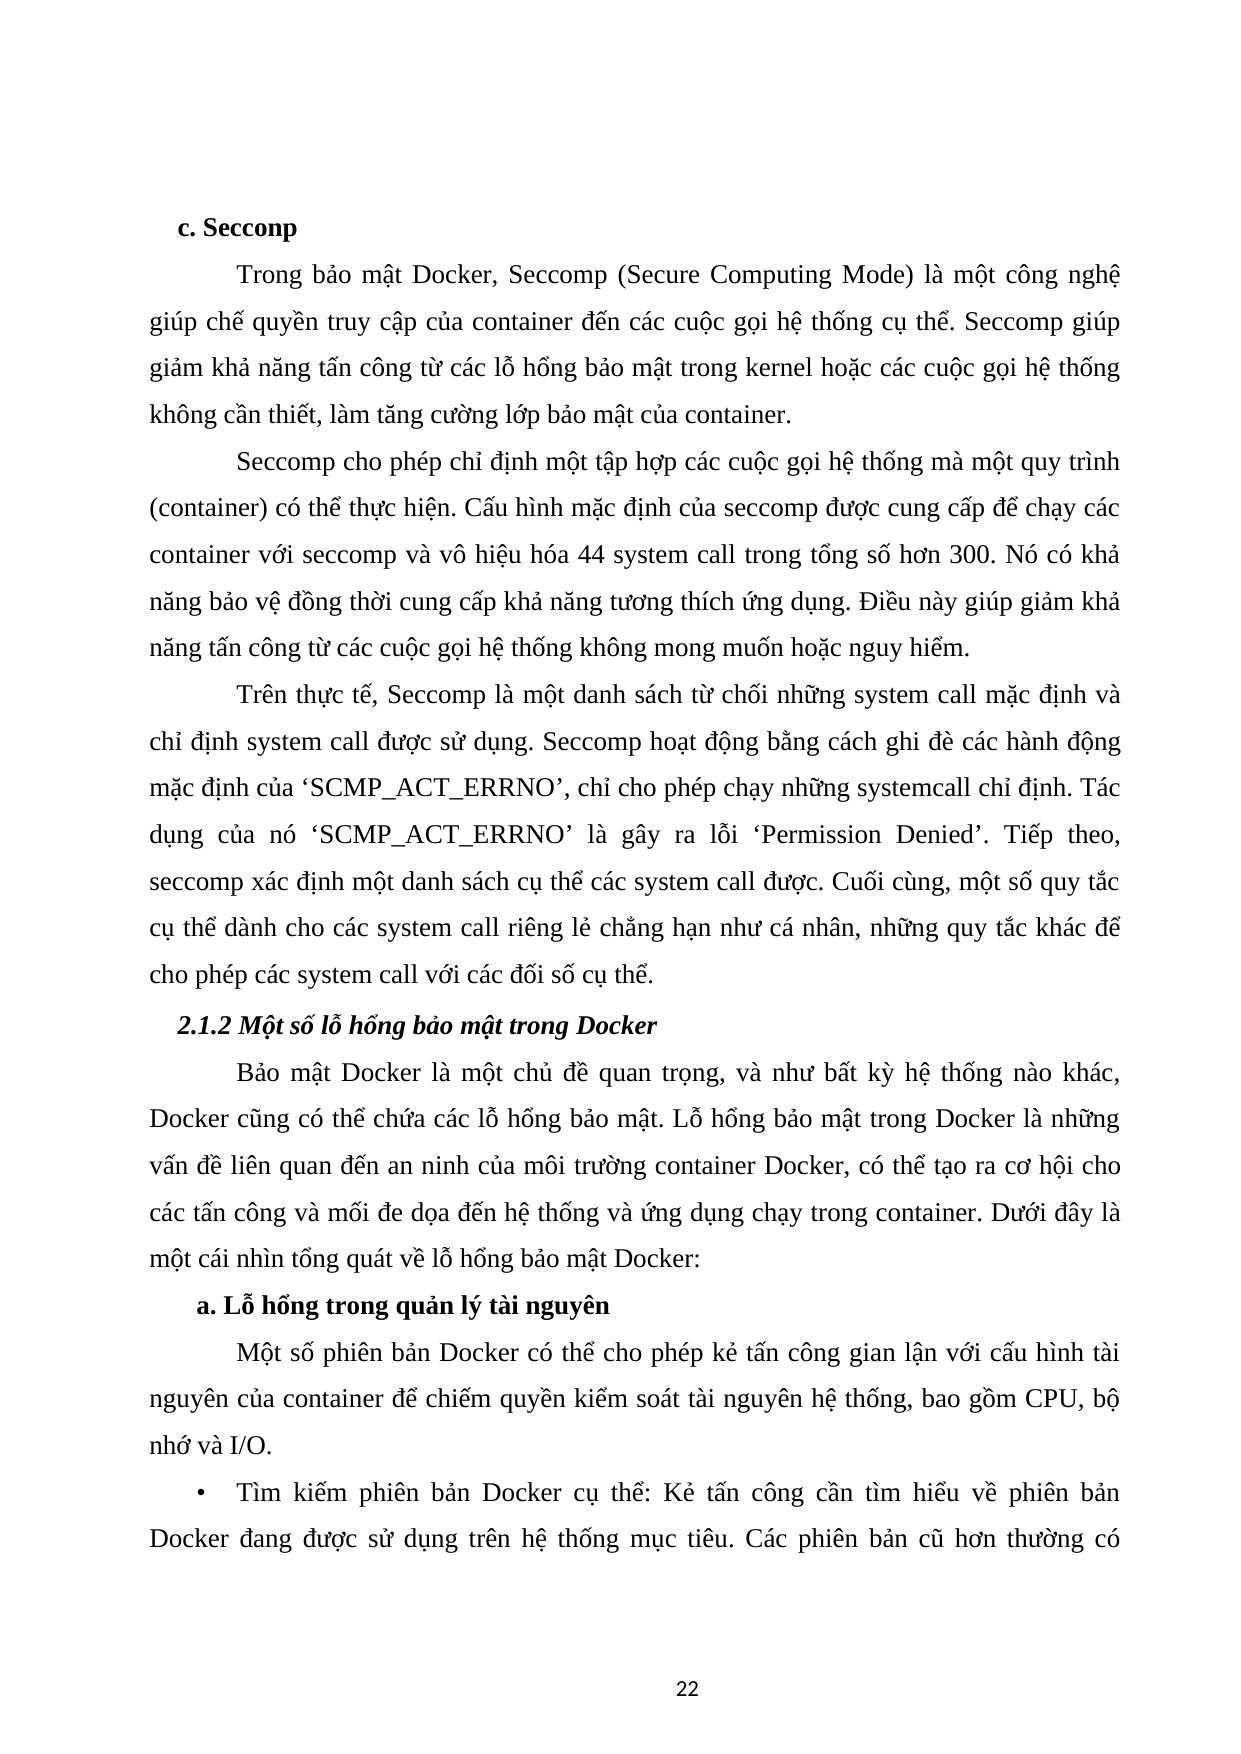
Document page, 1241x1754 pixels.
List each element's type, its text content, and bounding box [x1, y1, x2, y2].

text Một số phiên bản Docker có thể cho phép kẻ tấn công gian lận với cấu hình tài nguyên của container để chiếm quyền kiểm soát tài nguyên hệ thống, bao gồm CPU, bộ nhớ và I/O. [149, 1336, 1122, 1460]
text Trên thực tế, Seccomp là một danh sách từ chối những system call mặc định và chỉ định system call được sử dụng. Seccomp hoạt động bằng cách ghi đè các hành động mặc định của ‘SCMP_ACT_ERRNO’, chỉ cho phép chạy những systemcall chỉ định. Tác dụng của nó ‘SCMP_ACT_ERRNO’ là gây ra lỗi ‘Permission Denied’. Tiếp theo, seccomp xác định một danh sách cụ thể các system call được. Cuối cùng, một số quy tắc cụ thể dành cho các system call riêng lẻ chẳng hạn như cá nhân, những quy tắc khác để cho phép các system call với các đối số cụ thể. [149, 678, 1122, 989]
text Trong bảo mật Docker, Seccomp (Secure Computing Mode) là một công nghệ giúp chế quyền truy cập của container đến các cuộc gọi hệ thống cụ thể. Seccomp giúp giảm khả năng tấn công từ các lỗ hổng bảo mật trong kernel hoặc các cuộc gọi hệ thống không cần thiết, làm tăng cường lớp bảo mật của container. [149, 258, 1122, 429]
text a. Lỗ hổng trong quản lý tài nguyên [149, 1289, 1122, 1320]
text Bảo mật Docker là một chủ đề quan trọng, và như bất kỳ hệ thống nào khác, Docker cũng có thể chứa các lỗ hổng bảo mật. Lỗ hổng bảo mật trong Docker là những vấn đề liên quan đến an ninh của môi trường container Docker, có thể tạo ra cơ hội cho các tấn công và mối đe dọa đến hệ thống và ứng dụng chạy trong container. Dưới đây là một cái nhìn tổng quát về lỗ hổng bảo mật Docker: [149, 1056, 1122, 1273]
text c. Secconp [177, 211, 1122, 243]
text Seccomp cho phép chỉ định một tập hợp các cuộc gọi hệ thống mà một quy trình (container) có thể thực hiện. Cấu hình mặc định của seccomp được cung cấp để chạy các container với seccomp và vô hiệu hóa 44 system call trong tổng số hơn 300. Nó có khả năng bảo vệ đồng thời cung cấp khả năng tương thích ứng dụng. Điều này giúp giảm khả năng tấn công từ các cuộc gọi hệ thống không mong muốn hoặc nguy hiểm. [149, 445, 1122, 663]
subtitle 2.1.2 Một số lỗ hổng bảo mật trong Docker [177, 1009, 1122, 1040]
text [149, 1476, 1122, 1553]
